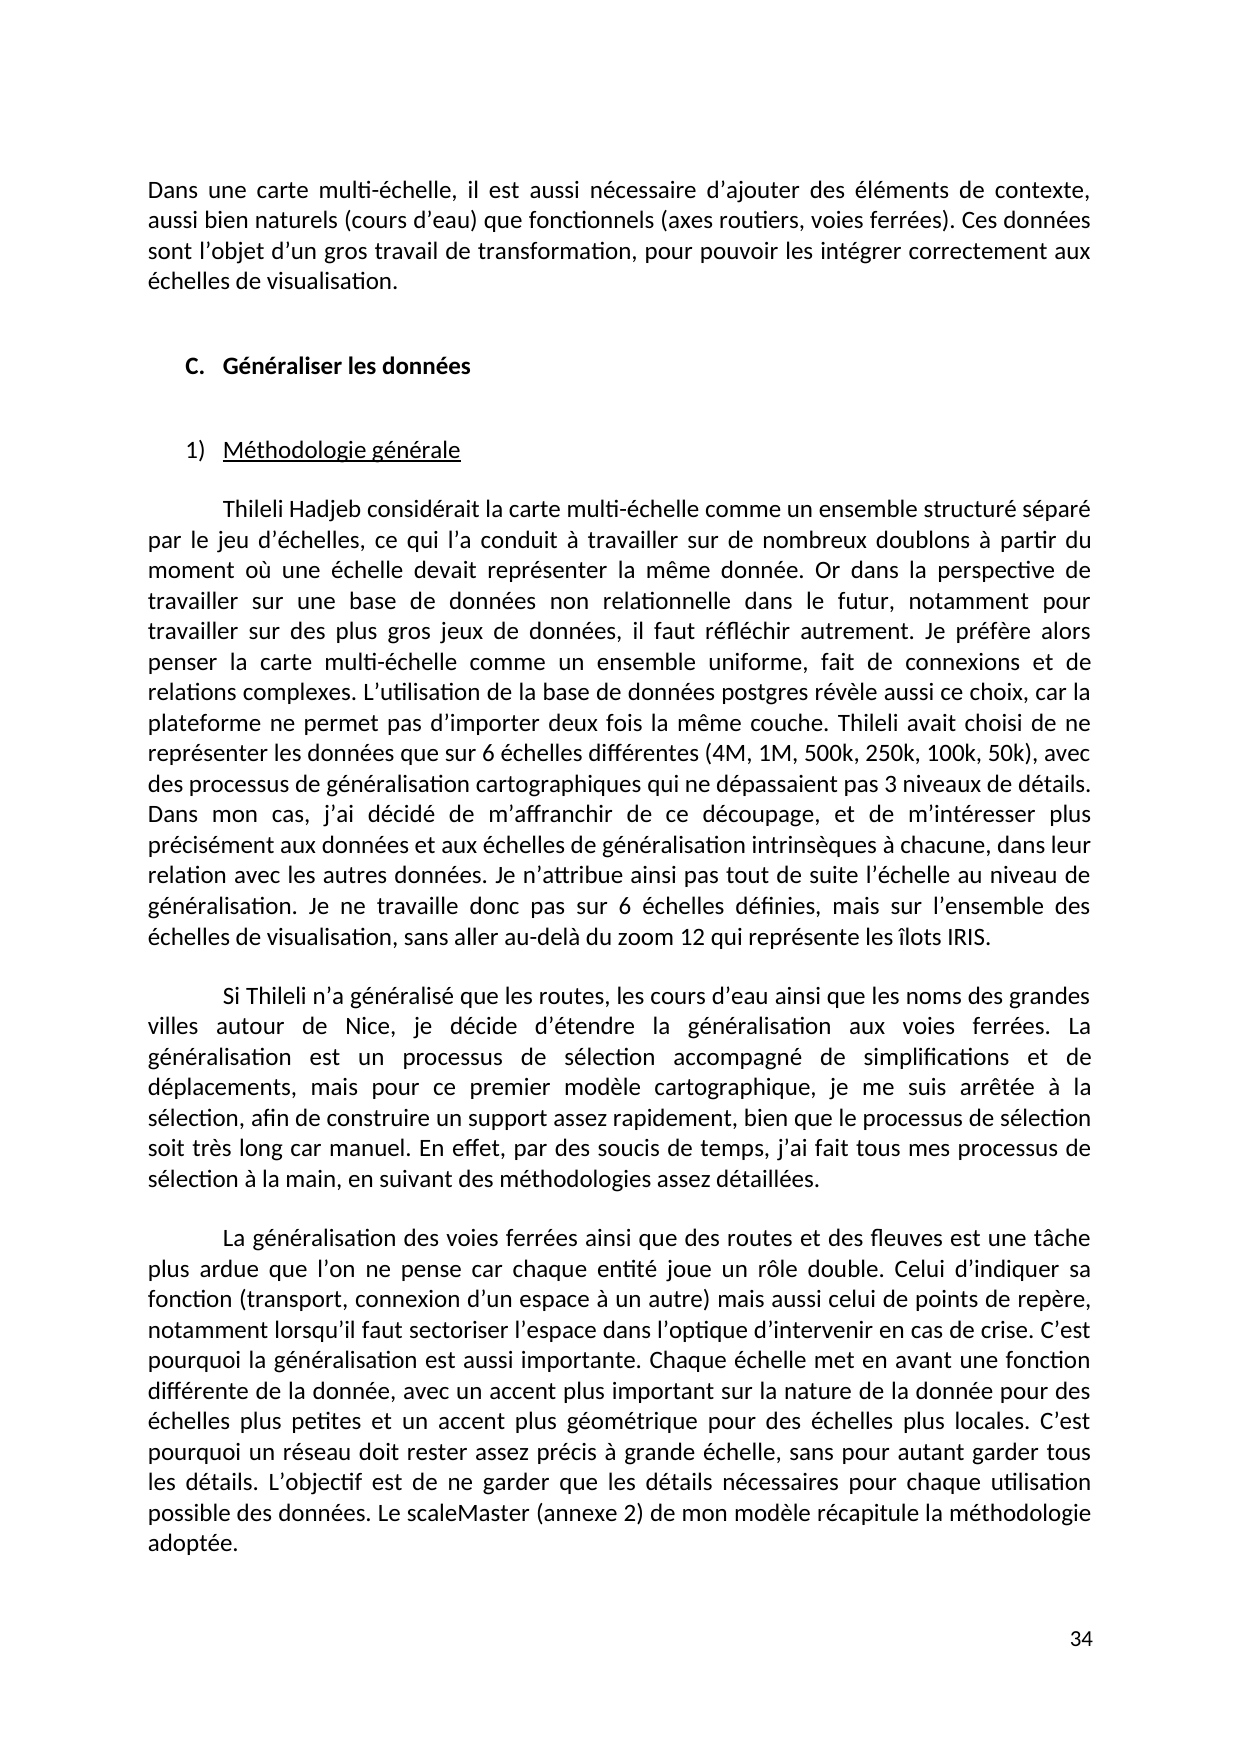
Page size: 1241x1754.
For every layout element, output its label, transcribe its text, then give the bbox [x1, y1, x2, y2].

text Dans une carte multi-échelle, il est aussi nécessaire d’ajouter des éléments de contexte, aussi bien naturels (cours d’eau) que fonctionnels (axes routiers, voies ferrées). Ces données sont l’objet d’un gros travail de transformation, pour pouvoir les intégrer correctement aux échelles de visualisation. [148, 174, 1093, 296]
text La généralisation des voies ferrées ainsi que des routes et des fleuves est une tâche plus ardue que l’on ne pense car chaque entité joue un rôle double. Celui d’indiquer sa fonction (transport, connexion d’un espace à un autre) mais aussi celui de points de repère, notamment lorsqu’il faut sectoriser l’espace dans l’optique d’intervenir en cas de crise. C’est pourquoi la généralisation est aussi importante. Chaque échelle met en avant une fonction différente de la donnée, avec un accent plus important sur la nature de la donnée pour des échelles plus petites et un accent plus géométrique pour des échelles plus locales. C’est pourquoi un réseau doit rester assez précis à grande échelle, sans pour autant garder tous les détails. L’objectif est de ne garder que les détails nécessaires pour chaque utilisation possible des données. Le scaleMaster (annexe 2) de mon modèle récapitule la méthodologie adoptée. [148, 1222, 1093, 1558]
text Thileli Hadjeb considérait la carte multi-échelle comme un ensemble structuré séparé par le jeu d’échelles, ce qui l’a conduit à travailler sur de nombreux doublons à partir du moment où une échelle devait représenter la même donnée. Or dans la perspective de travailler sur une base de données non relationnelle dans le futur, notamment pour travailler sur des plus gros jeux de données, il faut réfléchir autrement. Je préfère alors penser la carte multi-échelle comme un ensemble uniforme, fait de connexions et de relations complexes. L’utilisation de la base de données postgres révèle aussi ce choix, car la plateforme ne permet pas d’importer deux fois la même couche. Thileli avait choisi de ne représenter les données que sur 6 échelles différentes (4M, 1M, 500k, 250k, 100k, 50k), avec des processus de généralisation cartographiques qui ne dépassaient pas 3 niveaux de détails. Dans mon cas, j’ai décidé de m’affranchir de ce découpage, et de m’intéresser plus précisément aux données et aux échelles de généralisation intrinsèques à chacune, dans leur relation avec les autres données. Je n’attribue ainsi pas tout de suite l’échelle au niveau de généralisation. Je ne travaille donc pas sur 6 échelles définies, mais sur l’ensemble des échelles de visualisation, sans aller au-delà du zoom 12 qui représente les îlots IRIS. [148, 493, 1093, 951]
subtitle Méthodologie générale [185, 434, 1093, 464]
subtitle Généraliser les données [185, 350, 1093, 380]
text Si Thileli n’a généralisé que les routes, les cours d’eau ainsi que les noms des grandes villes autour de Nice, je décide d’étendre la généralisation aux voies ferrées. La généralisation est un processus de sélection accompagné de simplifications et de déplacements, mais pour ce premier modèle cartographique, je me suis arrêtée à la sélection, afin de construire un support assez rapidement, bien que le processus de sélection soit très long car manuel. En effet, par des soucis de temps, j’ai fait tous mes processus de sélection à la main, en suivant des méthodologies assez détaillées. [148, 980, 1093, 1193]
